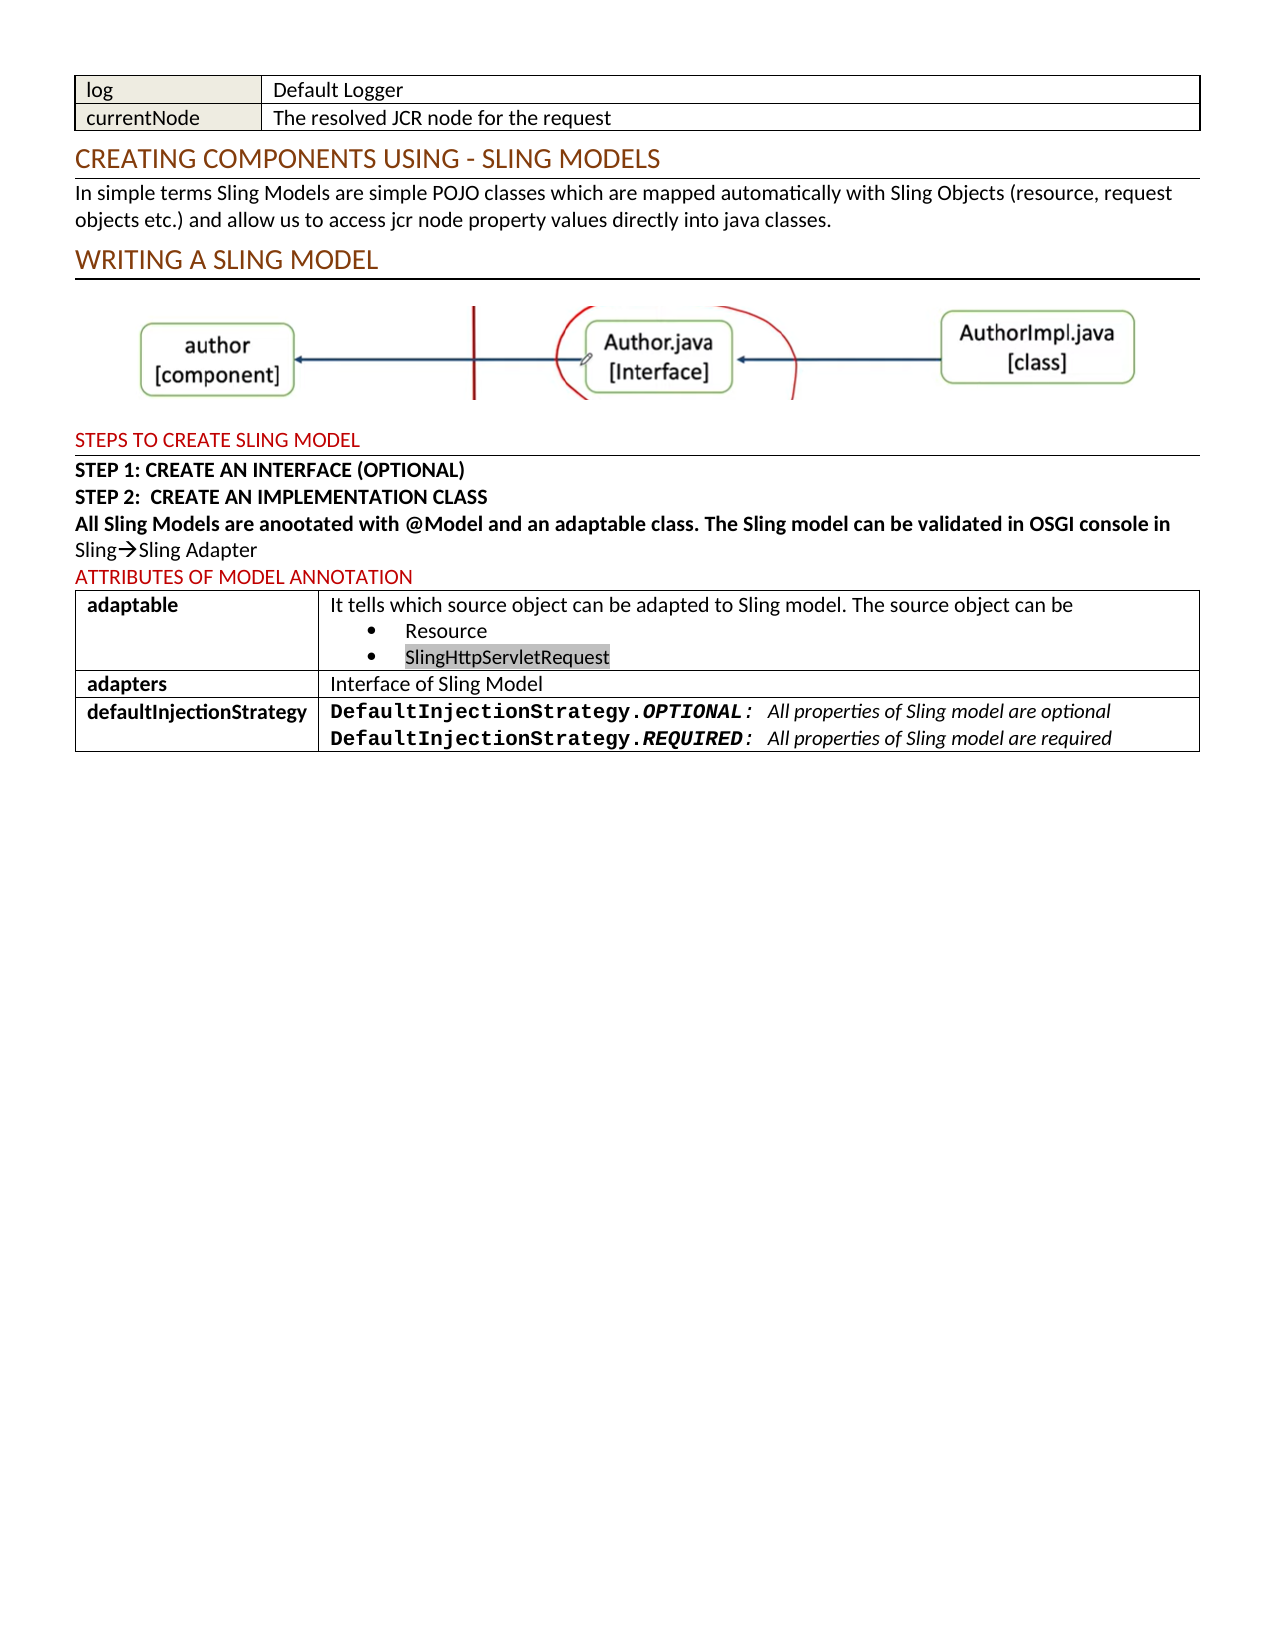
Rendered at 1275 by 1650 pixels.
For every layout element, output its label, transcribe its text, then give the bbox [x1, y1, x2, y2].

picture [135, 306, 1140, 400]
table_cell Interface of Sling Model [319, 671, 1199, 697]
table_header It tells which source object can be adapted to Sling model. The source object can be Resource SlingHttpServletRequest [319, 591, 1199, 669]
text STEP 1: CREATE AN INTERFACE (OPTIONAL) [75, 456, 1200, 483]
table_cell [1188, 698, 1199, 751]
table_cell log [76, 76, 261, 103]
table_header adaptable [76, 591, 318, 669]
text STEPS TO CREATE SLING MODEL [75, 426, 1200, 455]
subtitle CREATING COMPONENTS USING - SLING MODELS [75, 140, 1200, 178]
table_cell currentNode [76, 104, 261, 130]
table_cell Default Logger [262, 76, 1199, 103]
text All Sling Models are anootated with @Model and an adaptable class. The Sling model can be validated in OSGI console in SlingSling Adapter [75, 510, 1200, 563]
table_cell defaultInjectionStrategy [76, 698, 318, 751]
table_cell The resolved JCR node for the request [262, 104, 1199, 130]
subtitle WRITING A SLING MODEL [75, 241, 1200, 278]
text STEP 2: CREATE AN IMPLEMENTATION CLASS [75, 483, 1200, 510]
text In simple terms Sling Models are simple POJO classes which are mapped automatically with Sling Objects (resource, request objects etc.) and allow us to access jcr node property values directly into java classes. [75, 179, 1200, 232]
table_cell adapters [76, 671, 318, 697]
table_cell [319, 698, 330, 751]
text ATTRIBUTES OF MODEL ANNOTATION [75, 563, 1200, 590]
